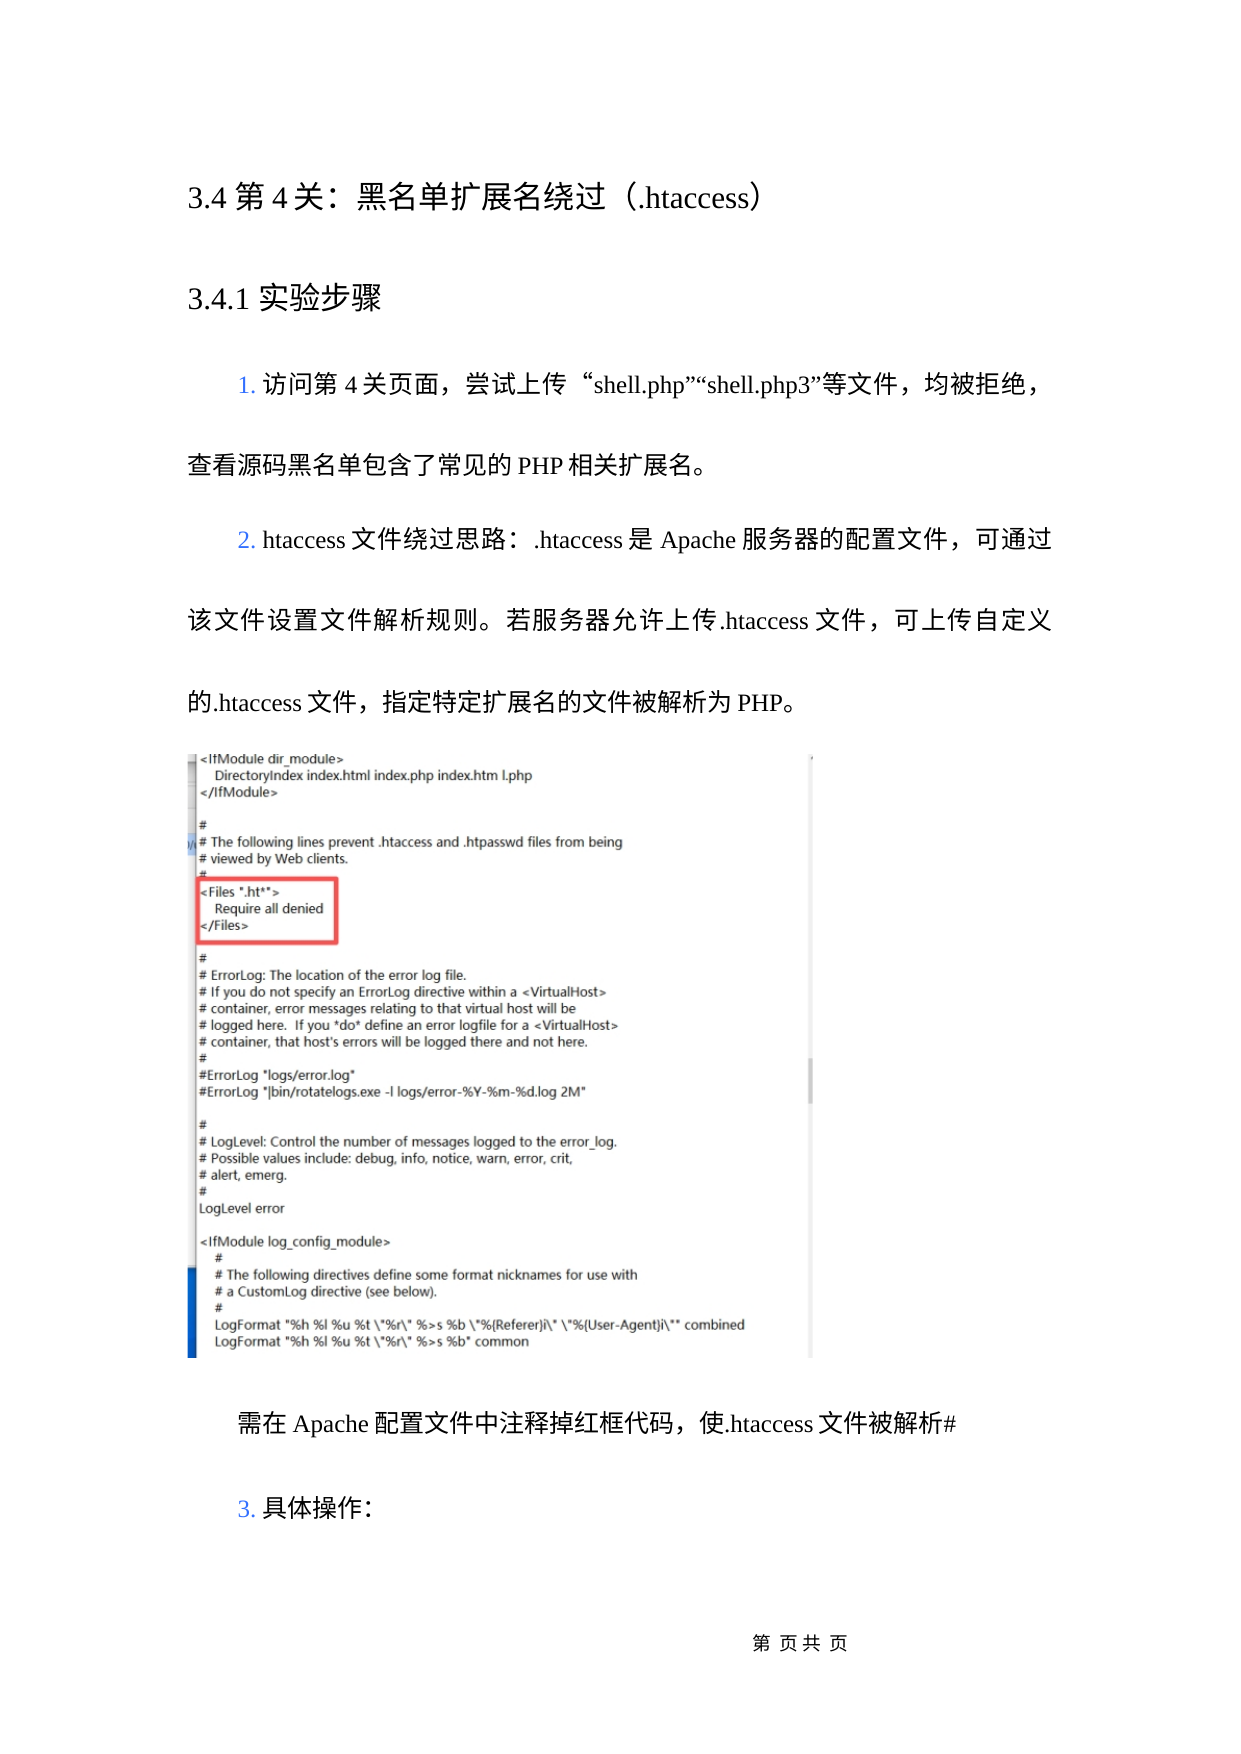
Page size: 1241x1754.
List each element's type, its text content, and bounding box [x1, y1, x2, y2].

picture [187, 754, 813, 1358]
list 具体操作： [187, 1474, 1053, 1539]
list 访问第4关页面，尝试上传“shell.php”“shell.php3”等文件，均被拒绝，查看源码黑名单包含了常见的PHP相关扩展名。 [187, 350, 1053, 496]
list htaccess文件绕过思路：.htaccess是Apache服务器的配置文件，可通过该文件设置文件解析规则。若服务器允许上传.htaccess文件，可上传自定义的.htaccess文件，指定特定扩展名的文件被解析为PHP。 [187, 505, 1053, 733]
subtitle 实验步骤 [187, 263, 1053, 328]
subtitle 第4关：黑名单扩展名绕过（.htaccess） [187, 162, 1053, 227]
text 需在Apache配置文件中注释掉红框代码，使.htaccess文件被解析# [187, 1389, 1053, 1454]
